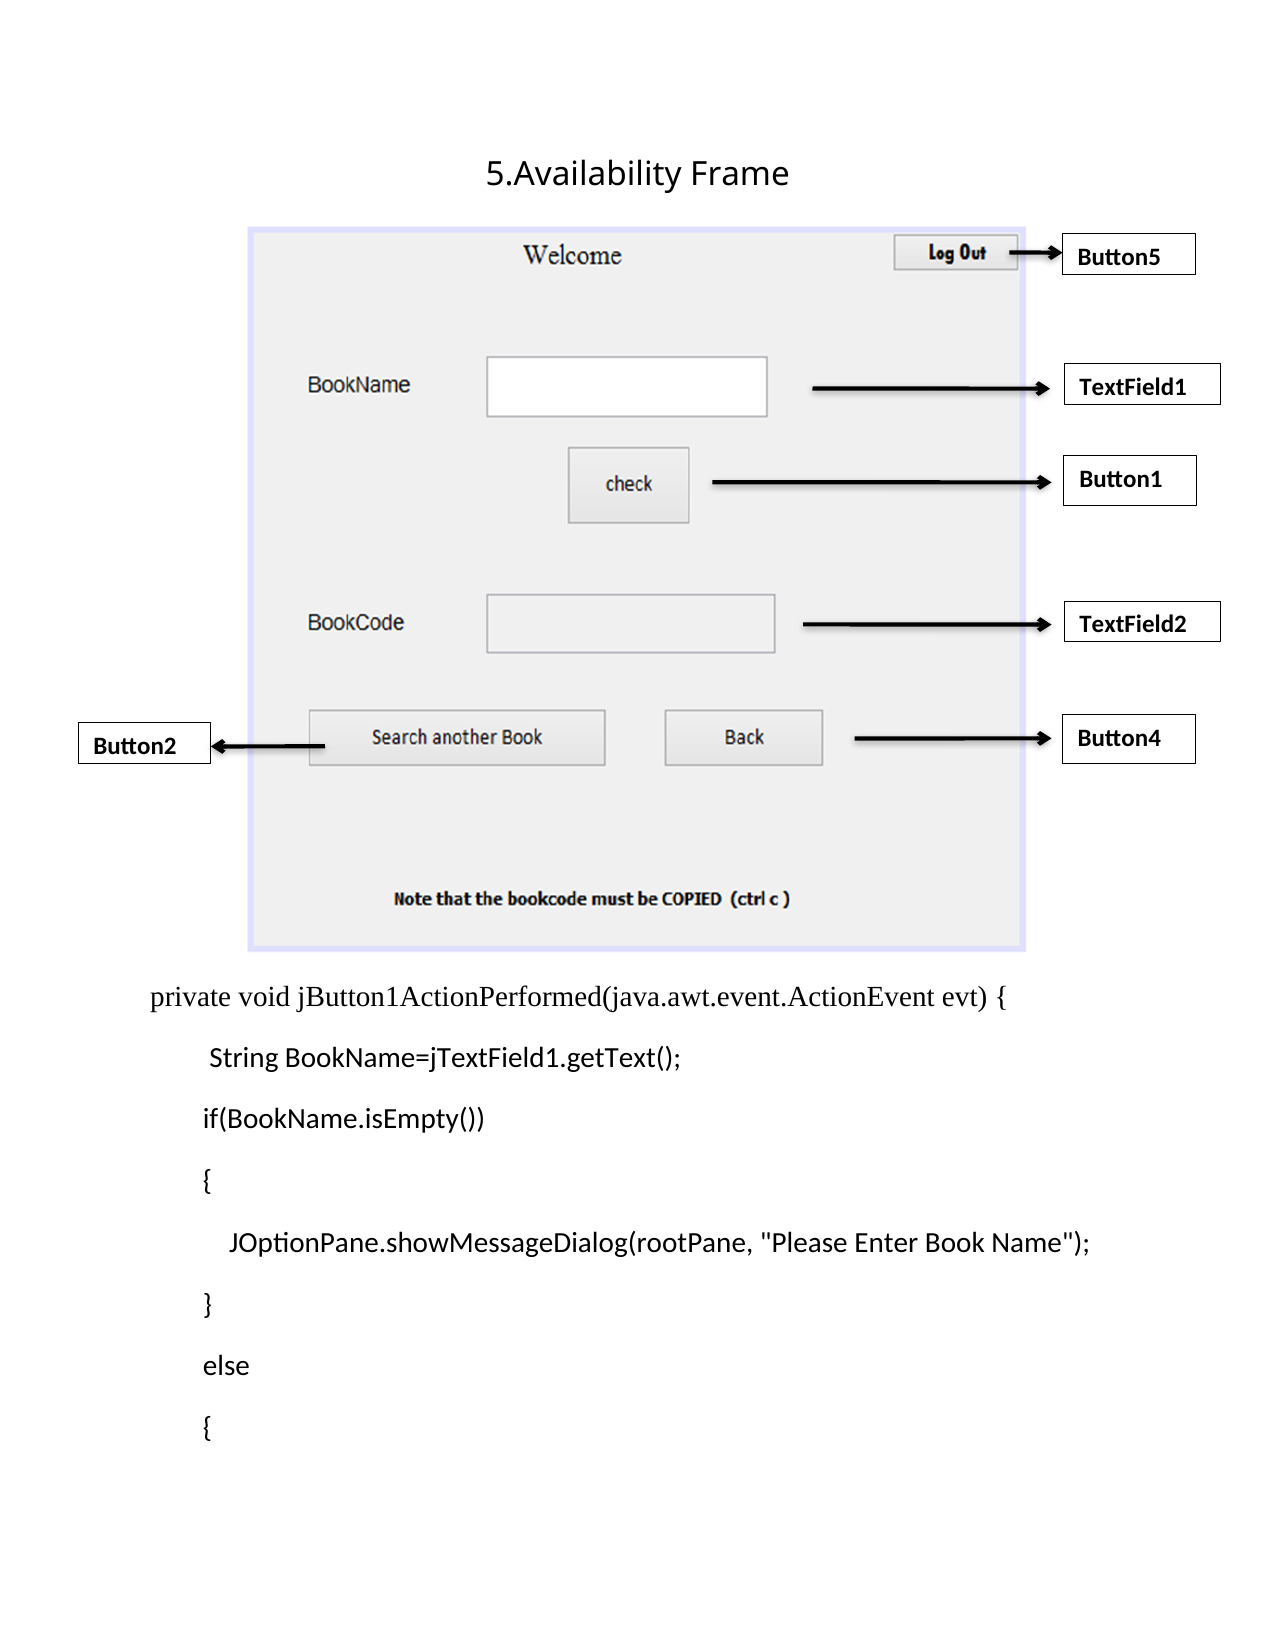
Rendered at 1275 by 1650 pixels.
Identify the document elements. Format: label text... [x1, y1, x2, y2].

text 5.Availability Frame [150, 150, 1125, 195]
picture [246, 223, 1029, 955]
text { [150, 1162, 1125, 1198]
text String BookName=jTextField1.getText(); [150, 1039, 1125, 1074]
text private void jButton1ActionPerformed(java.awt.event.ActionEvent evt) { [150, 979, 1125, 1013]
text if(BookName.isEmpty()) [150, 1100, 1125, 1136]
text JOptionPane.showMessageDialog(rootPane, "Please Enter Book Name"); [150, 1224, 1125, 1259]
text { [150, 1409, 1125, 1445]
text else [150, 1347, 1125, 1383]
text } [150, 1286, 1125, 1321]
